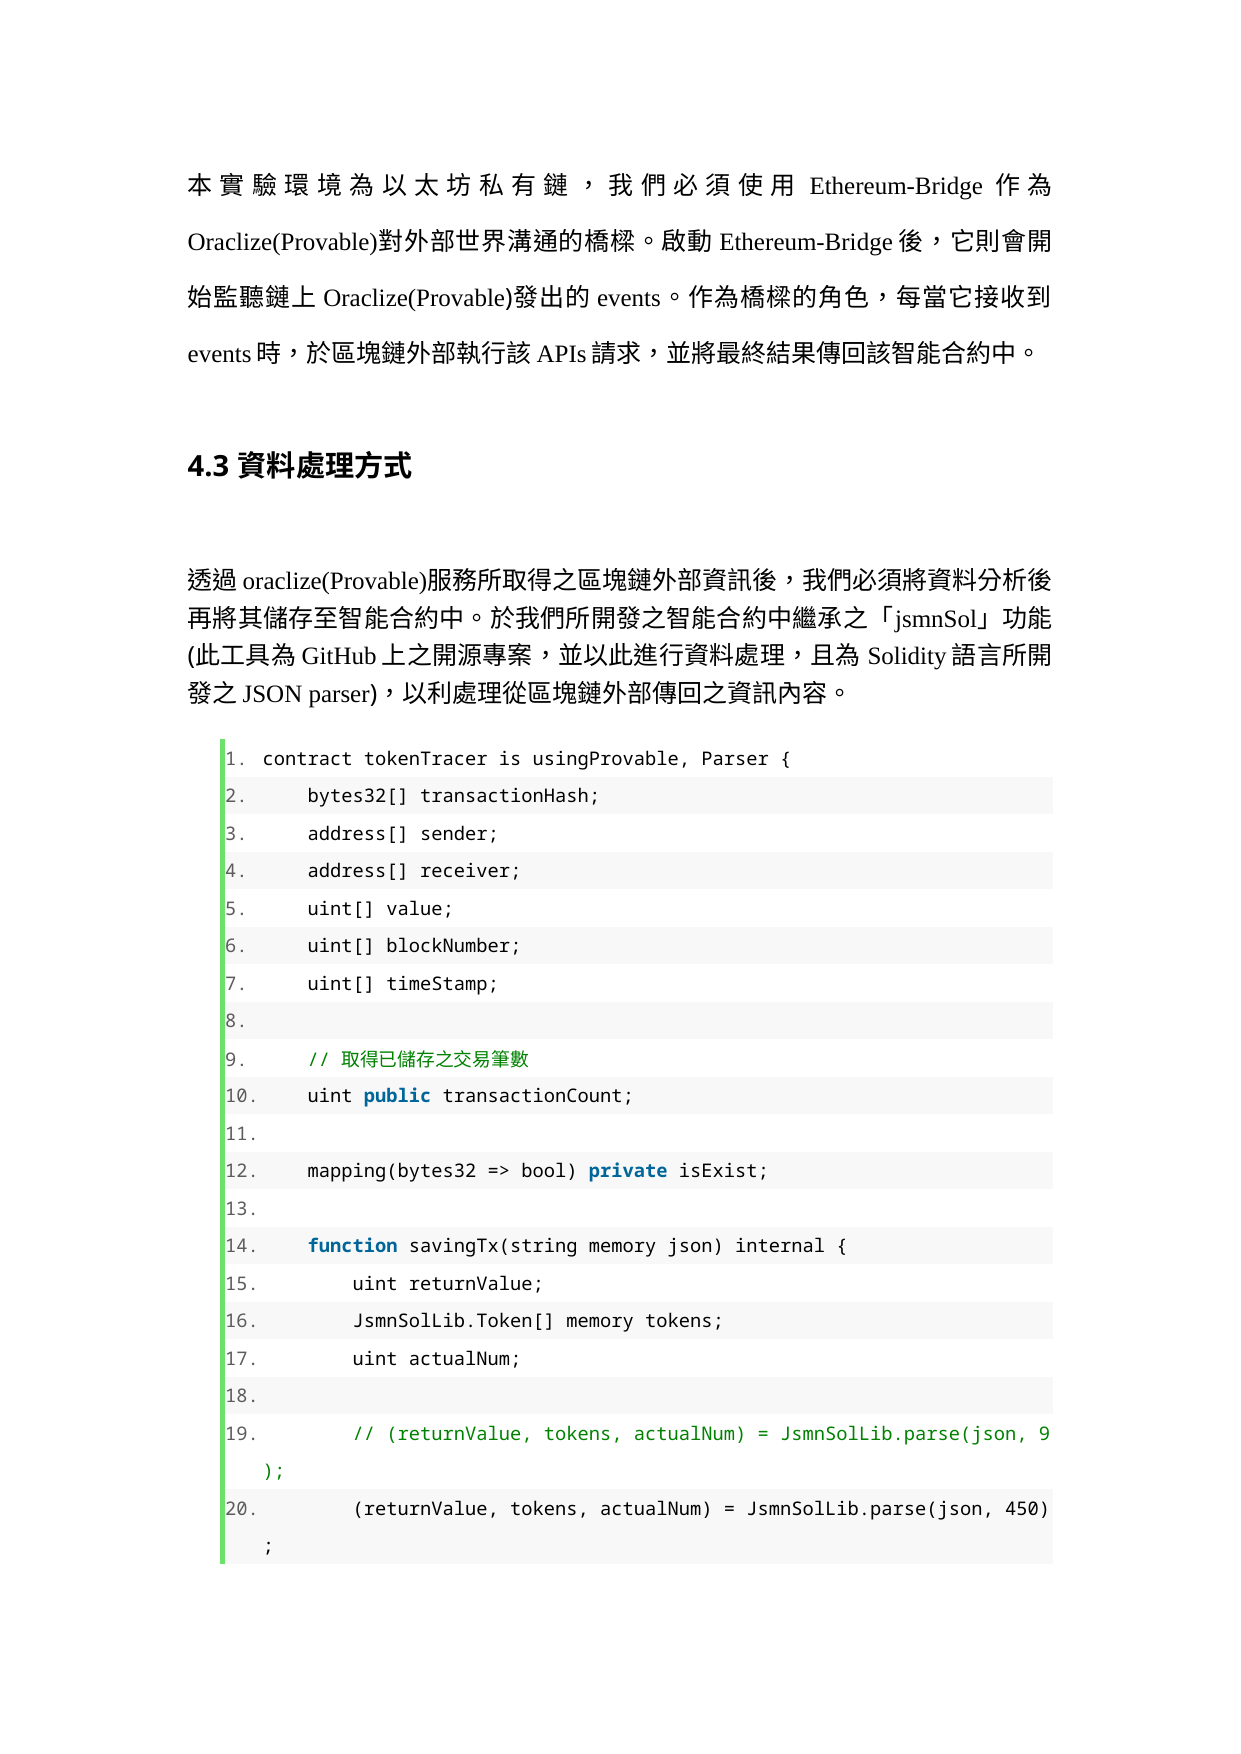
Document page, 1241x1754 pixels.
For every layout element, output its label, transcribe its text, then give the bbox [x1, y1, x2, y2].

list contract tokenTracer is usingProvable, Parser { [225, 739, 1053, 777]
list uint actualNum; [225, 1339, 1053, 1377]
list function savingTx(string memory json) internal { [225, 1227, 1053, 1264]
list uint[] value; [225, 889, 1053, 927]
list address[] sender; [225, 814, 1053, 852]
list uint returnValue; [225, 1264, 1053, 1302]
list mapping(bytes32 => bool) private isExist; [225, 1152, 1053, 1189]
text 透過oraclize(Provable)服務所取得之區塊鏈外部資訊後，我們必須將資料分析後再將其儲存至智能合約中。於我們所開發之智能合約中繼承之「jsmnSol」功能(此工具為GitHub上之開源專案，並以此進行資料處理，且為Solidity語言所開發之JSON parser)，以利處理從區塊鏈外部傳回之資訊內容。 [187, 560, 1053, 710]
list uint[] timeStamp; [225, 964, 1053, 1002]
list address[] receiver; [225, 852, 1053, 889]
list bytes32[] transactionHash; [225, 777, 1053, 814]
list // 取得已儲存之交易筆數 [225, 1039, 1053, 1077]
subtitle 4.3 資料處理方式 [187, 426, 1053, 501]
list (returnValue, tokens, actualNum) = JsmnSolLib.parse(json, 450); [225, 1489, 1053, 1564]
list uint public transactionCount; [225, 1077, 1053, 1114]
text 本實驗環境為以太坊私有鏈，我們必須使用Ethereum-Bridge作為Oraclize(Provable)對外部世界溝通的橋樑。啟動Ethereum-Bridge後，它則會開始監聽鏈上Oraclize(Provable)發出的events。作為橋樑的角色，每當它接收到events時，於區塊鏈外部執行該APIs請求，並將最終結果傳回該智能合約中。 [187, 164, 1053, 371]
list uint[] blockNumber; [225, 927, 1053, 964]
list JsmnSolLib.Token[] memory tokens; [225, 1302, 1053, 1339]
list // (returnValue, tokens, actualNum) = JsmnSolLib.parse(json, 9); [225, 1414, 1053, 1489]
